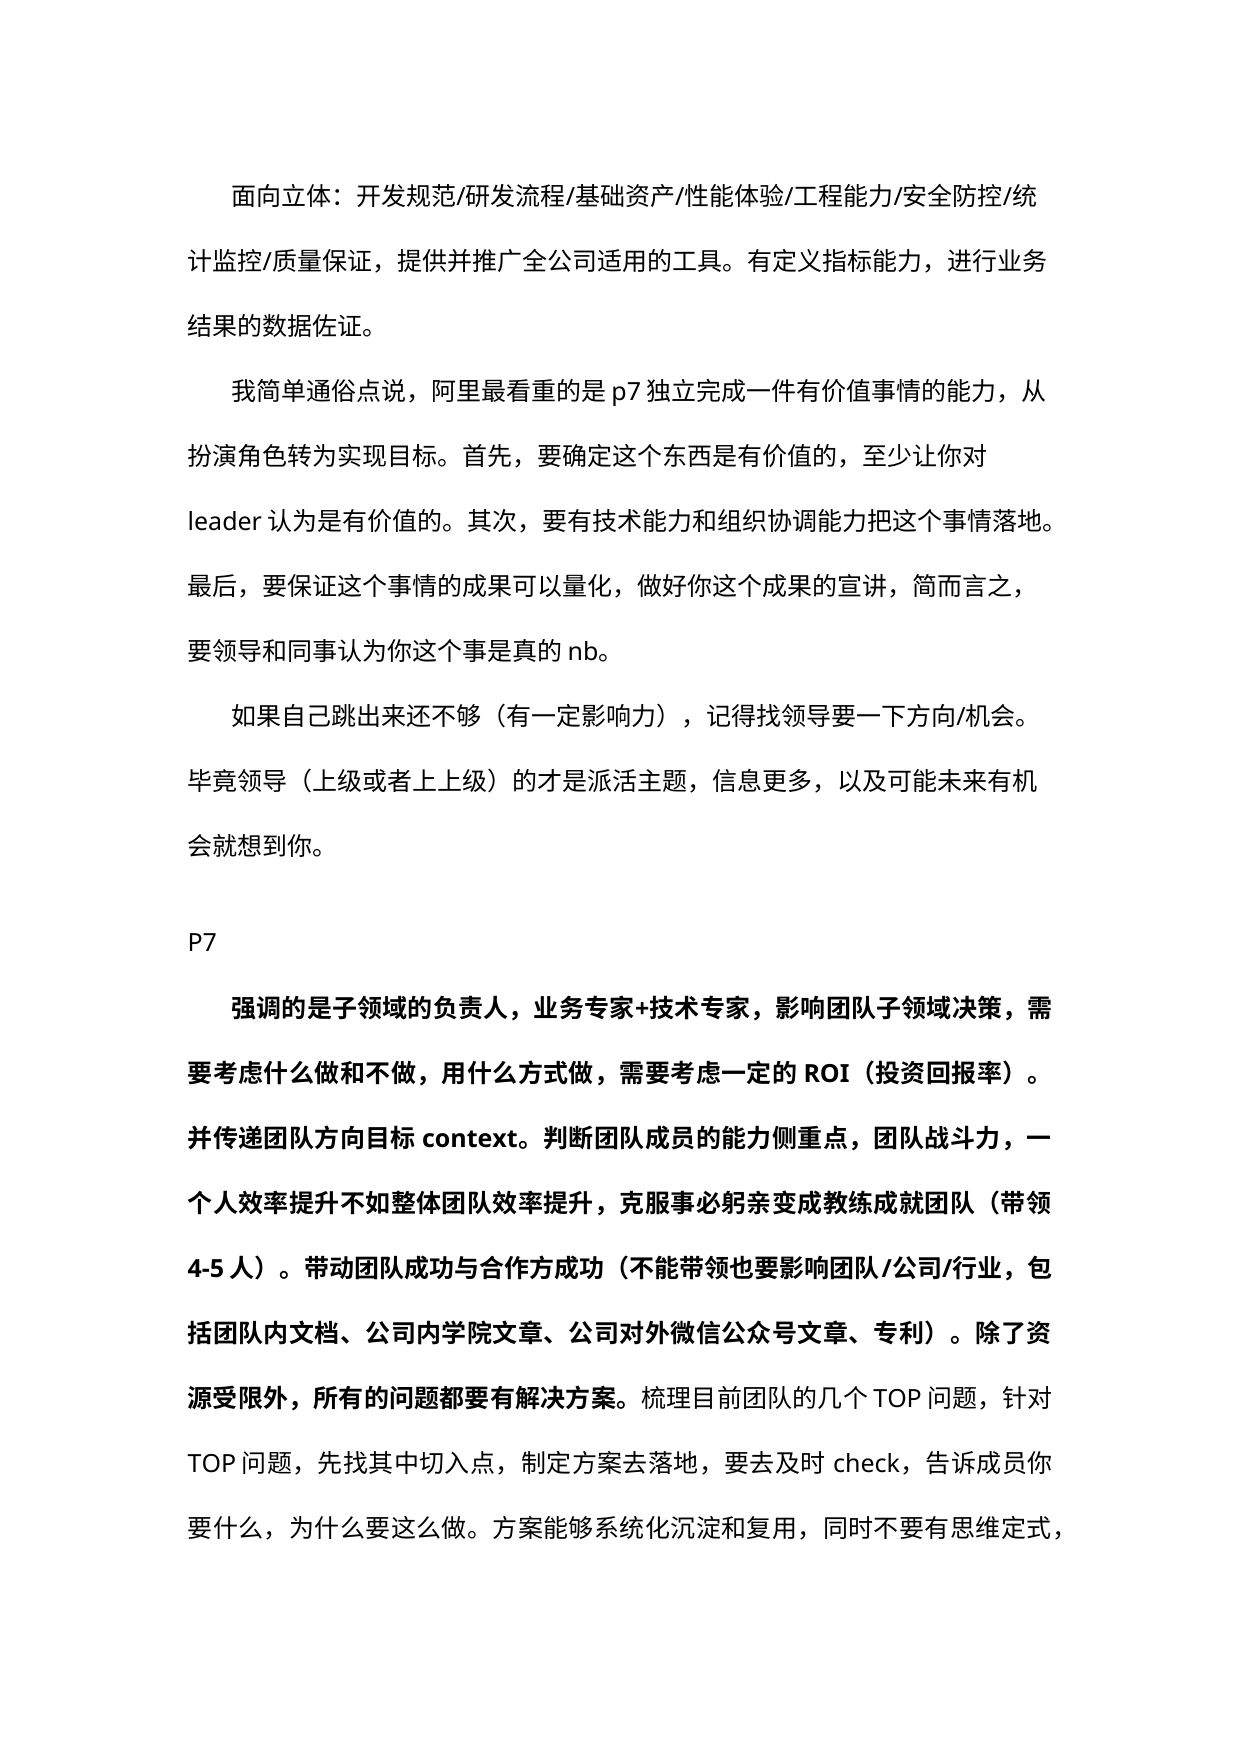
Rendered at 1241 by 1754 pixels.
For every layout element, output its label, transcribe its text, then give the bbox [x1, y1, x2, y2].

text 面向立体：开发规范/研发流程/基础资产/性能体验/工程能力/安全防控/统计监控/质量保证，提供并推广全公司适用的工具。有定义指标能力，进行业务结果的数据佐证。 [187, 162, 1053, 357]
text 如果自己跳出来还不够（有一定影响力），记得找领导要一下方向/机会。毕竟领导（上级或者上上级）的才是派活主题，信息更多，以及可能未来有机会就想到你。 [187, 682, 1053, 877]
text P7 [187, 909, 1053, 974]
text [187, 974, 1053, 1559]
text 我简单通俗点说，阿里最看重的是p7独立完成一件有价值事情的能力，从扮演角色转为实现目标。首先，要确定这个东西是有价值的，至少让你对leader认为是有价值的。其次，要有技术能力和组织协调能力把这个事情落地。最后，要保证这个事情的成果可以量化，做好你这个成果的宣讲，简而言之，要领导和同事认为你这个事是真的nb。 [187, 357, 1053, 682]
